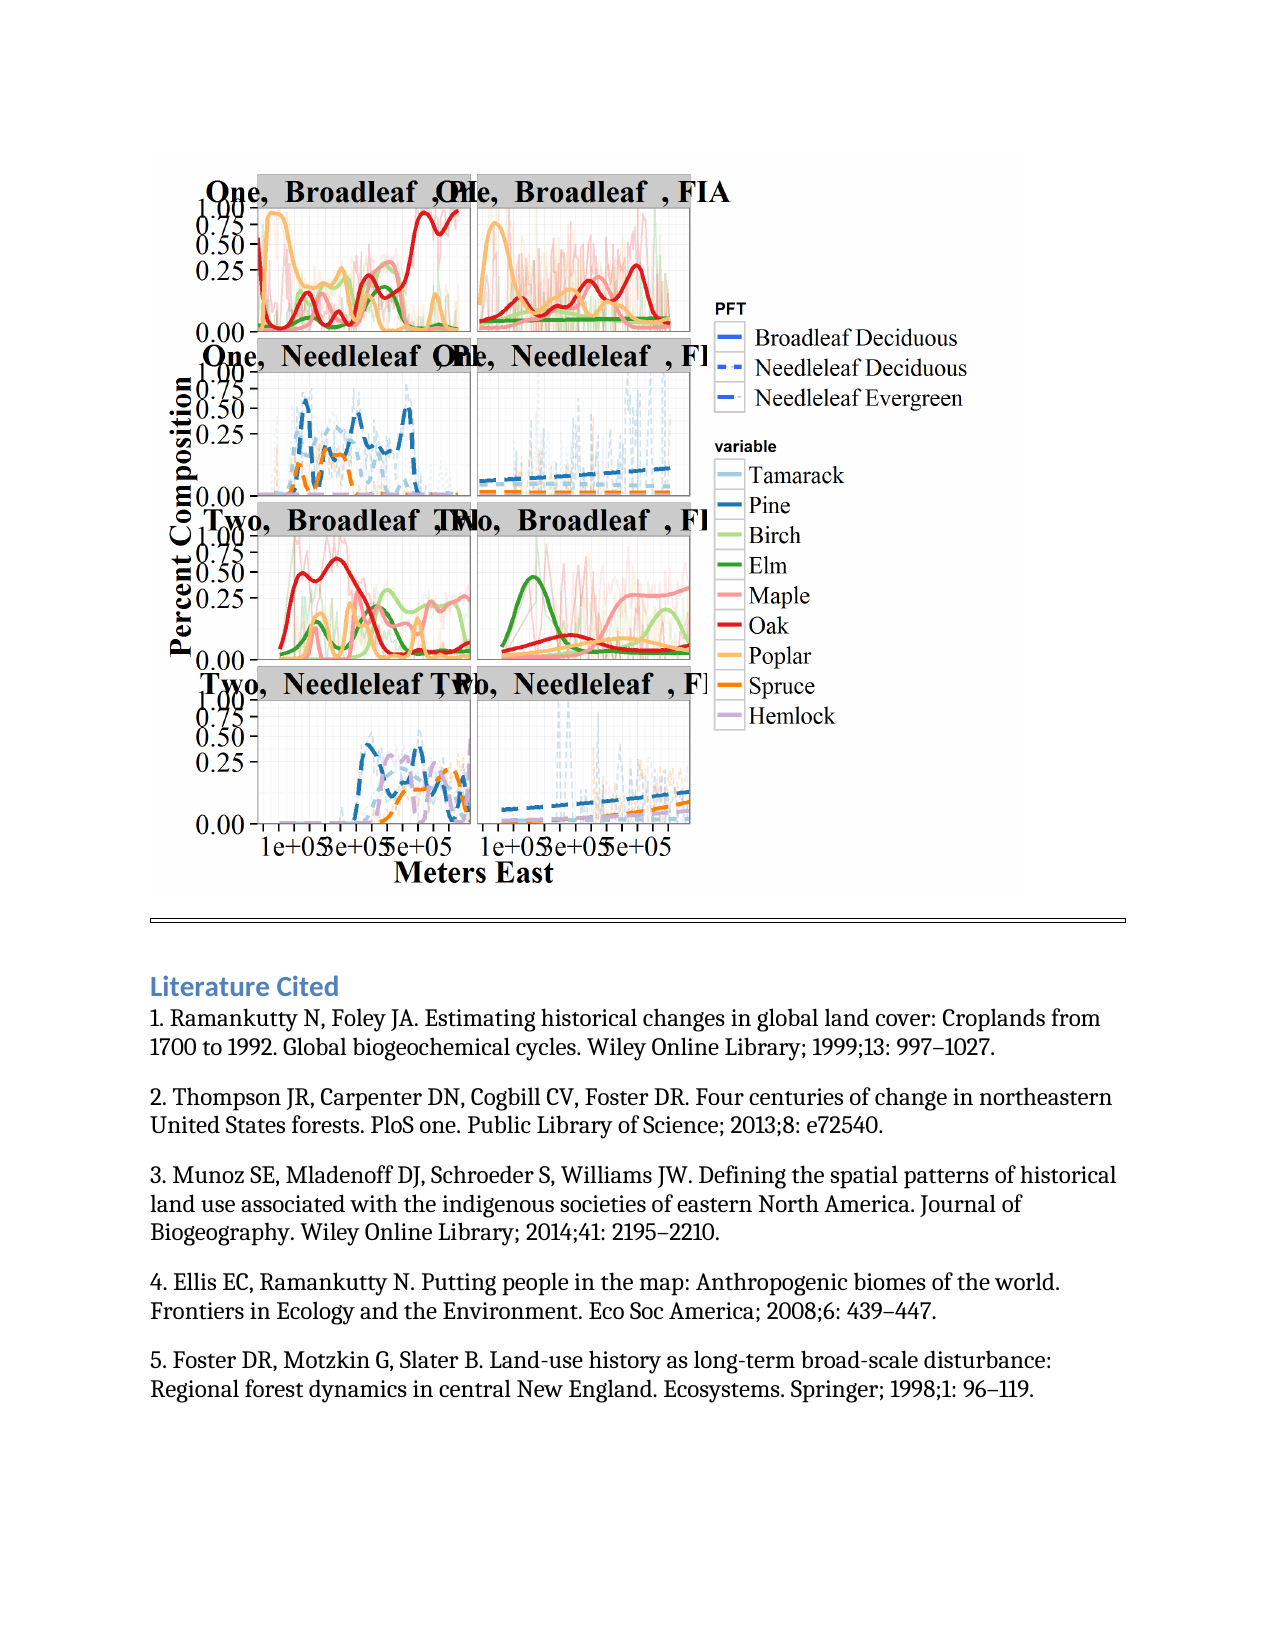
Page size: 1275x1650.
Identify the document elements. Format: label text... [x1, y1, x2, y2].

text 1. Ramankutty N, Foley JA. Estimating historical changes in global land cover: Croplands from 1700 to 1992. Global biogeochemical cycles. Wiley Online Library; 1999;13: 997–1027. [150, 1004, 1125, 1062]
subtitle Literature Cited [150, 968, 1125, 1004]
text 2. Thompson JR, Carpenter DN, Cogbill CV, Foster DR. Four centuries of change in northeastern United States forests. PloS one. Public Library of Science; 2013;8: e72540. [150, 1082, 1125, 1140]
text 3. Munoz SE, Mladenoff DJ, Schroeder S, Williams JW. Defining the spatial patterns of historical land use associated with the indigenous societies of eastern North America. Journal of Biogeography. Wiley Online Library; 2014;41: 2195–2210. [150, 1161, 1125, 1247]
text 4. Ellis EC, Ramankutty N. Putting people in the map: Anthropogenic biomes of the world. Frontiers in Ecology and the Environment. Eco Soc America; 2008;6: 439–447. [150, 1268, 1125, 1325]
text 5. Foster DR, Motzkin G, Slater B. Land-use history as long-term broad-scale disturbance: Regional forest dynamics in central New England. Ecosystems. Springer; 1998;1: 96–119. [150, 1346, 1125, 1404]
picture [150, 150, 1025, 901]
